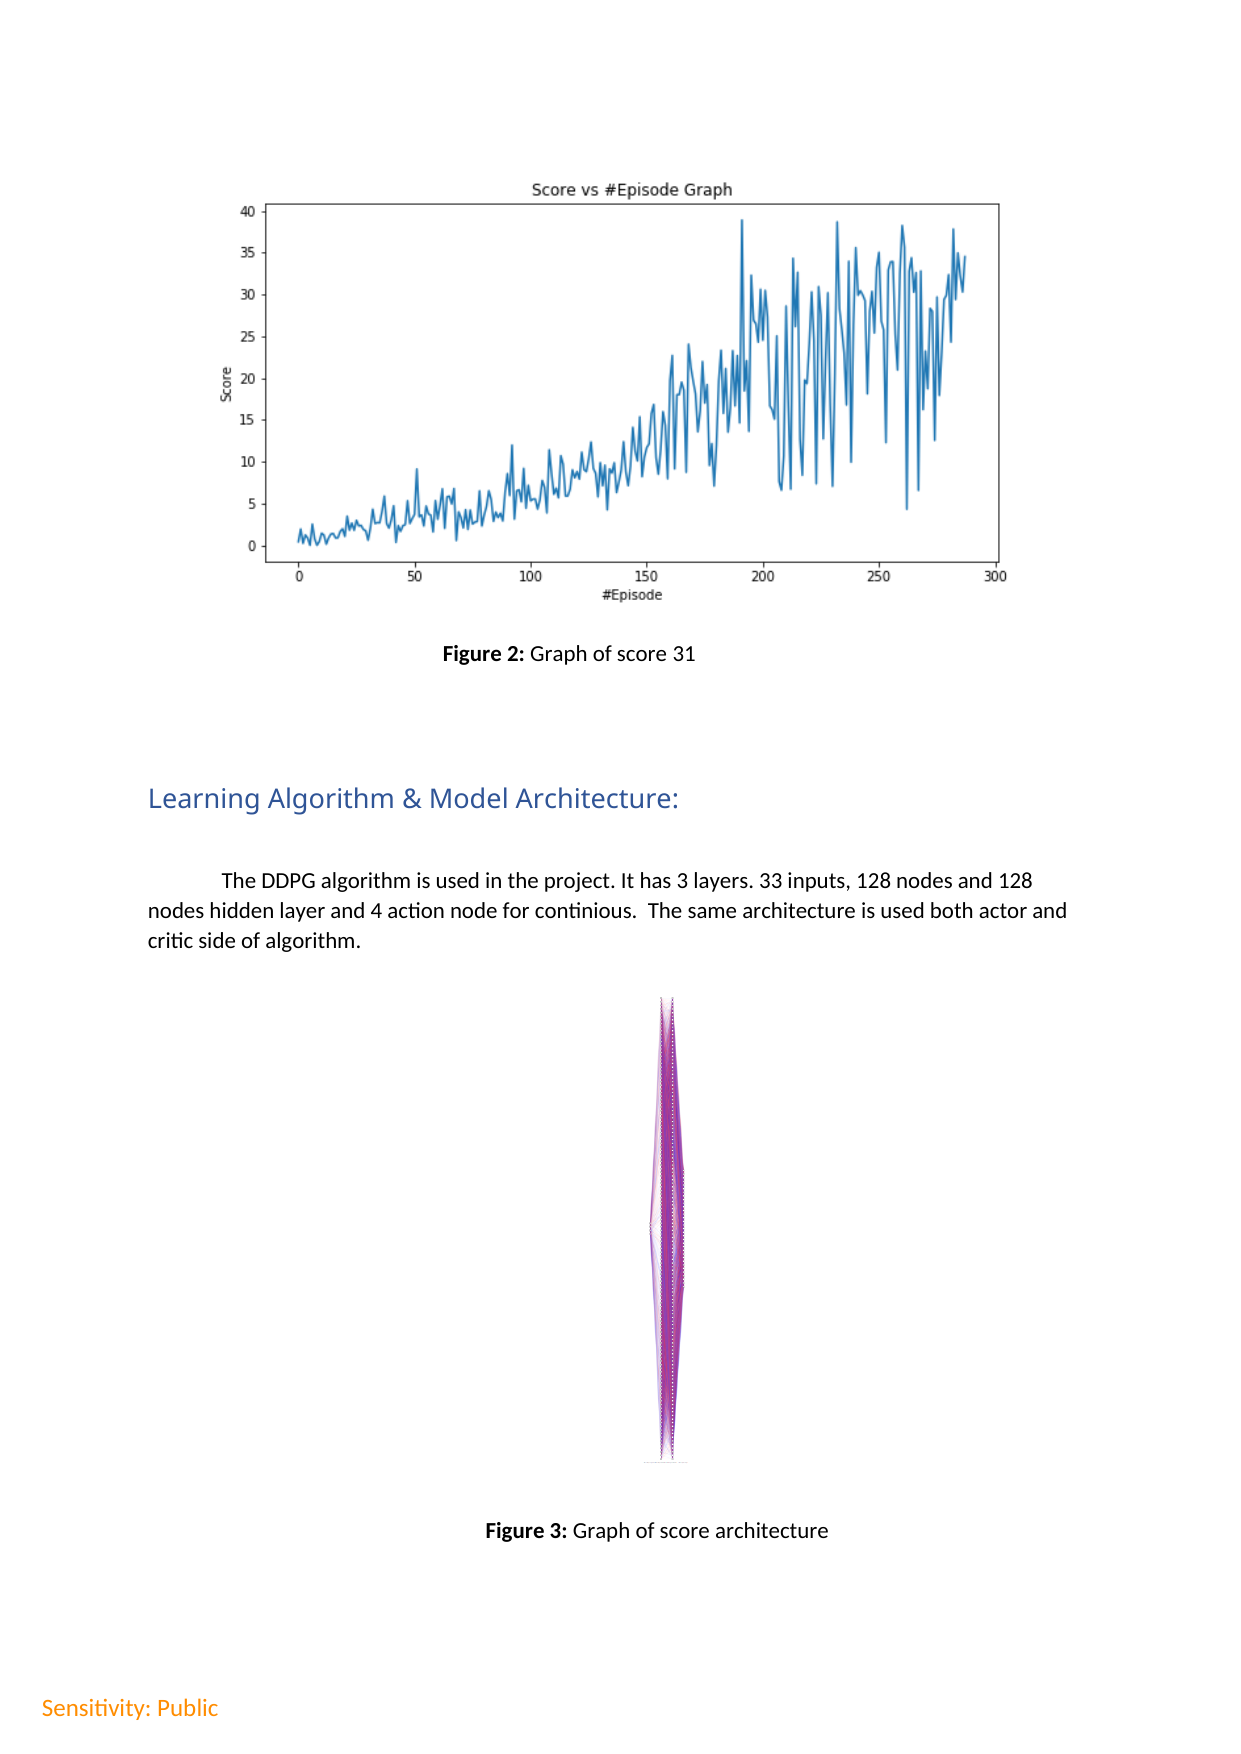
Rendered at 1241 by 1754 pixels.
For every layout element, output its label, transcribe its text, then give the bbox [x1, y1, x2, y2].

picture [147, 147, 1093, 621]
picture [608, 973, 706, 1497]
text Figure 3: Graph of score architecture [148, 1516, 1093, 1544]
text The DDPG algorithm is used in the project. It has 3 layers. 33 inputs, 128 nodes and 128 nodes hidden layer and 4 action node for continious. The same architecture is used both actor and critic side of algorithm. [148, 866, 1093, 955]
subtitle Learning Algorithm & Model Architecture: [148, 779, 1093, 816]
text Figure 2: Graph of score 31 [148, 639, 1093, 667]
